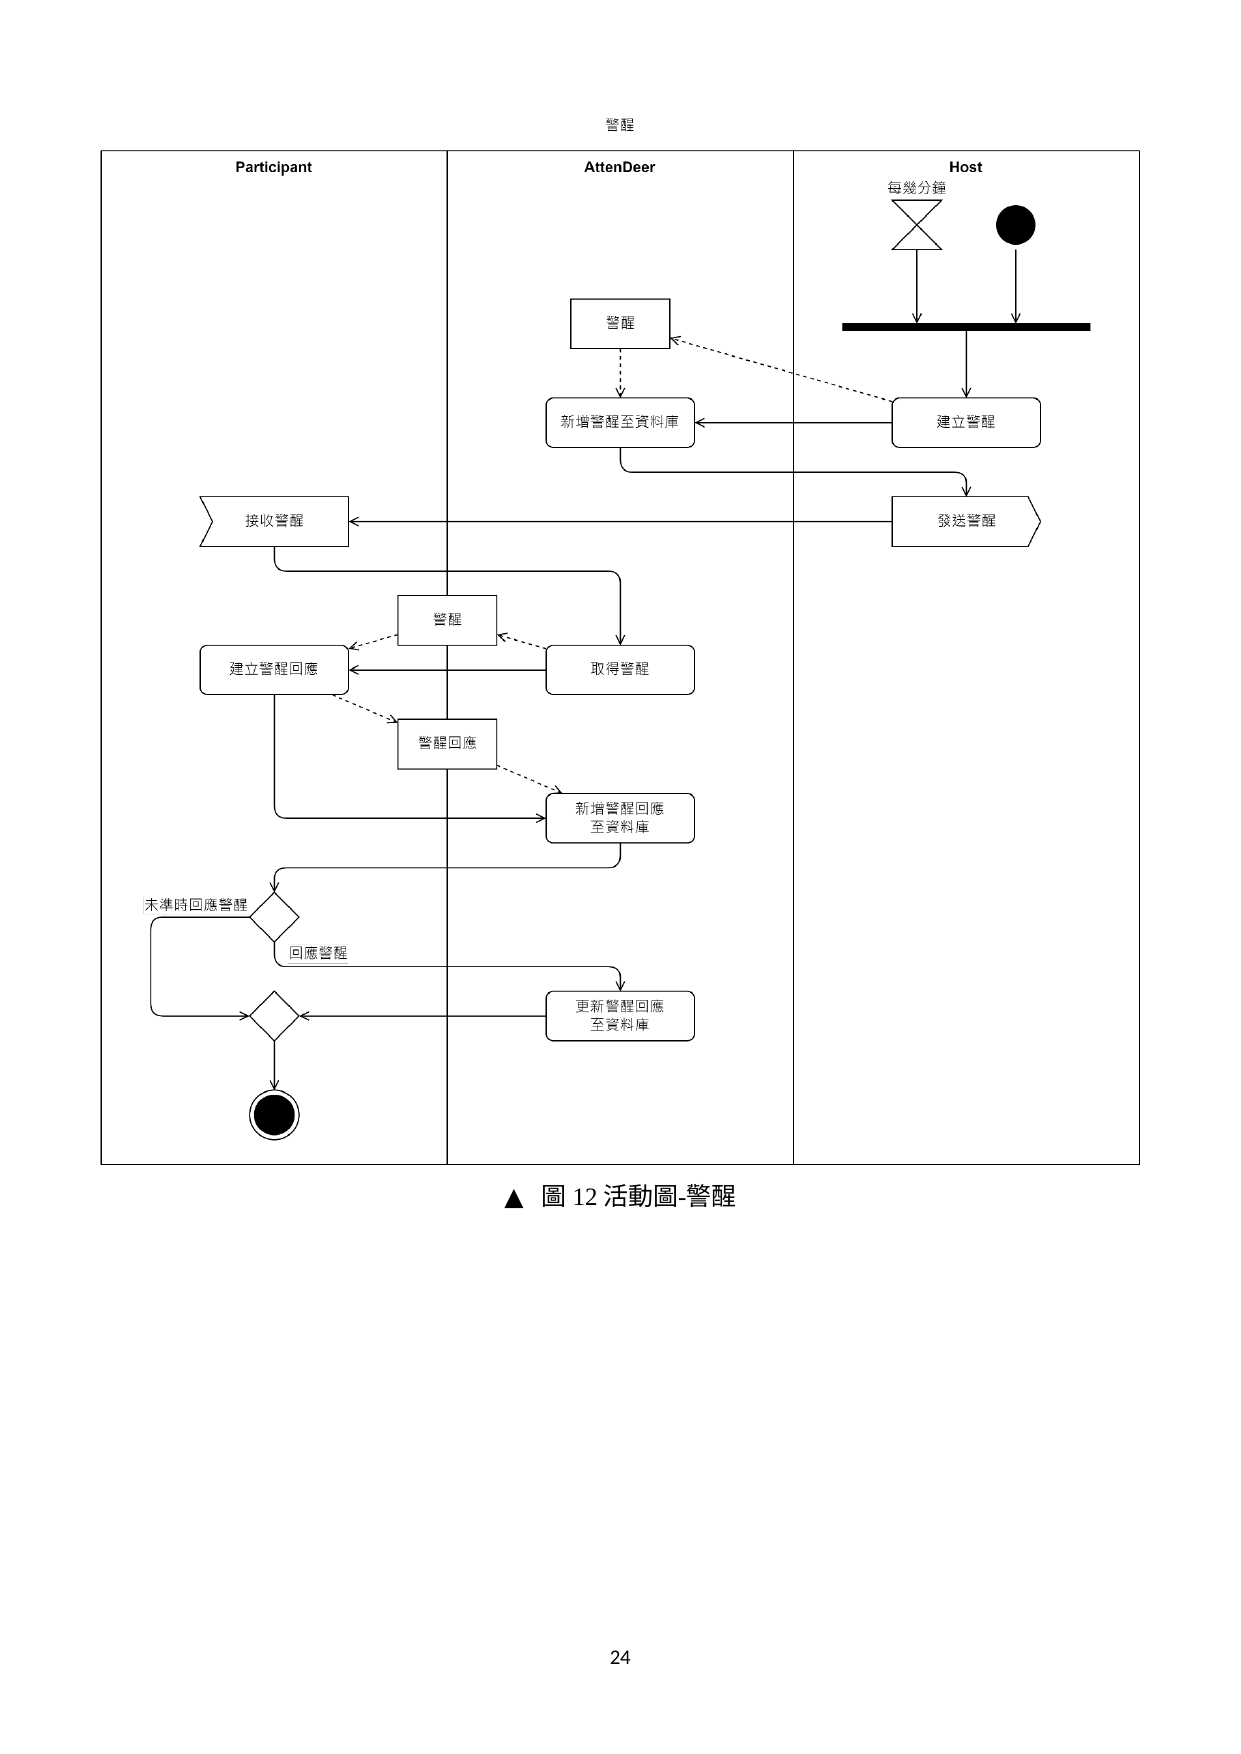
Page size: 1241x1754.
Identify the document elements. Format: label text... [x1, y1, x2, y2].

picture [88, 88, 1152, 1177]
list 圖 12 活動圖-警醒 [89, 1177, 1152, 1212]
